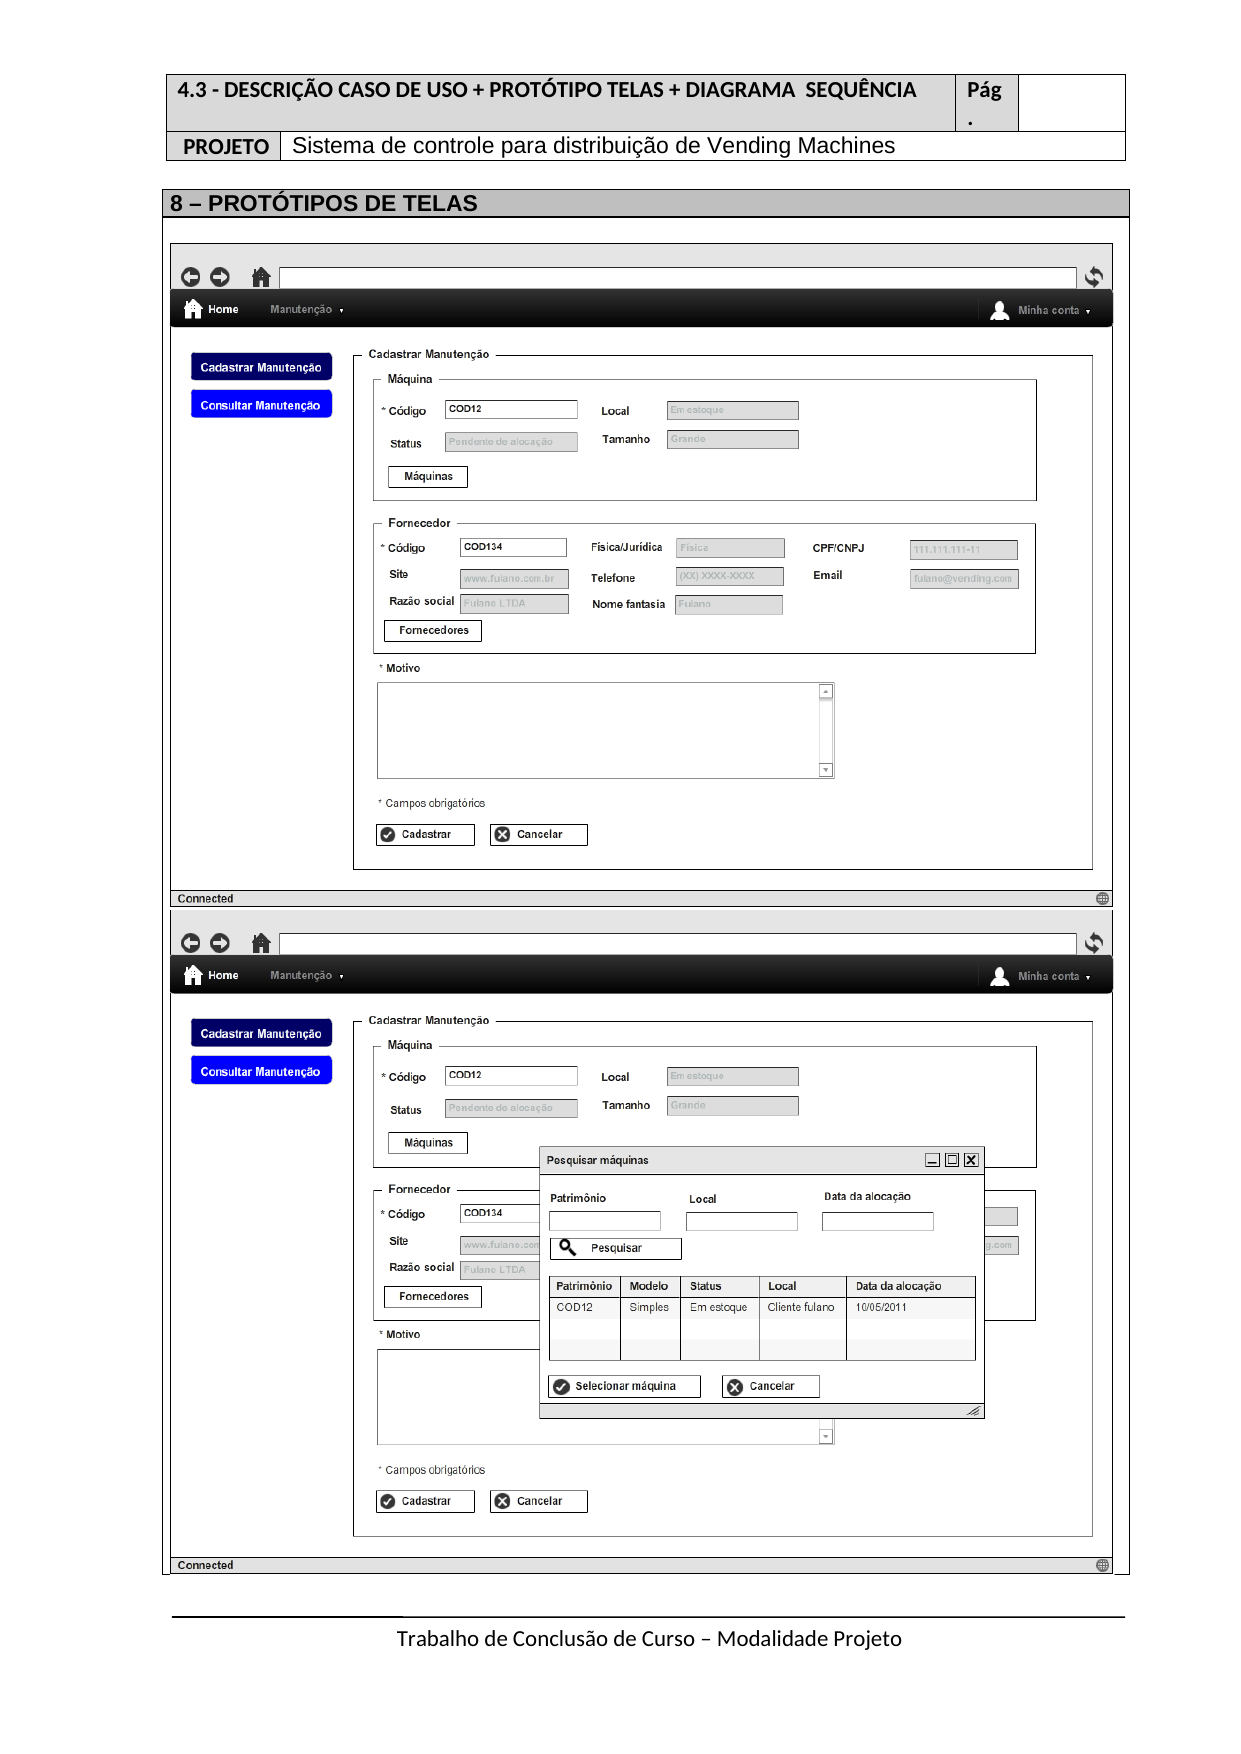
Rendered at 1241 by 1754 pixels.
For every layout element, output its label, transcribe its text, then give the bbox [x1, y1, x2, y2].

table_cell [163, 218, 1129, 1574]
picture [169, 243, 1115, 1575]
table_header 8 – PROTÓTIPOS DE TELAS [163, 190, 1129, 216]
